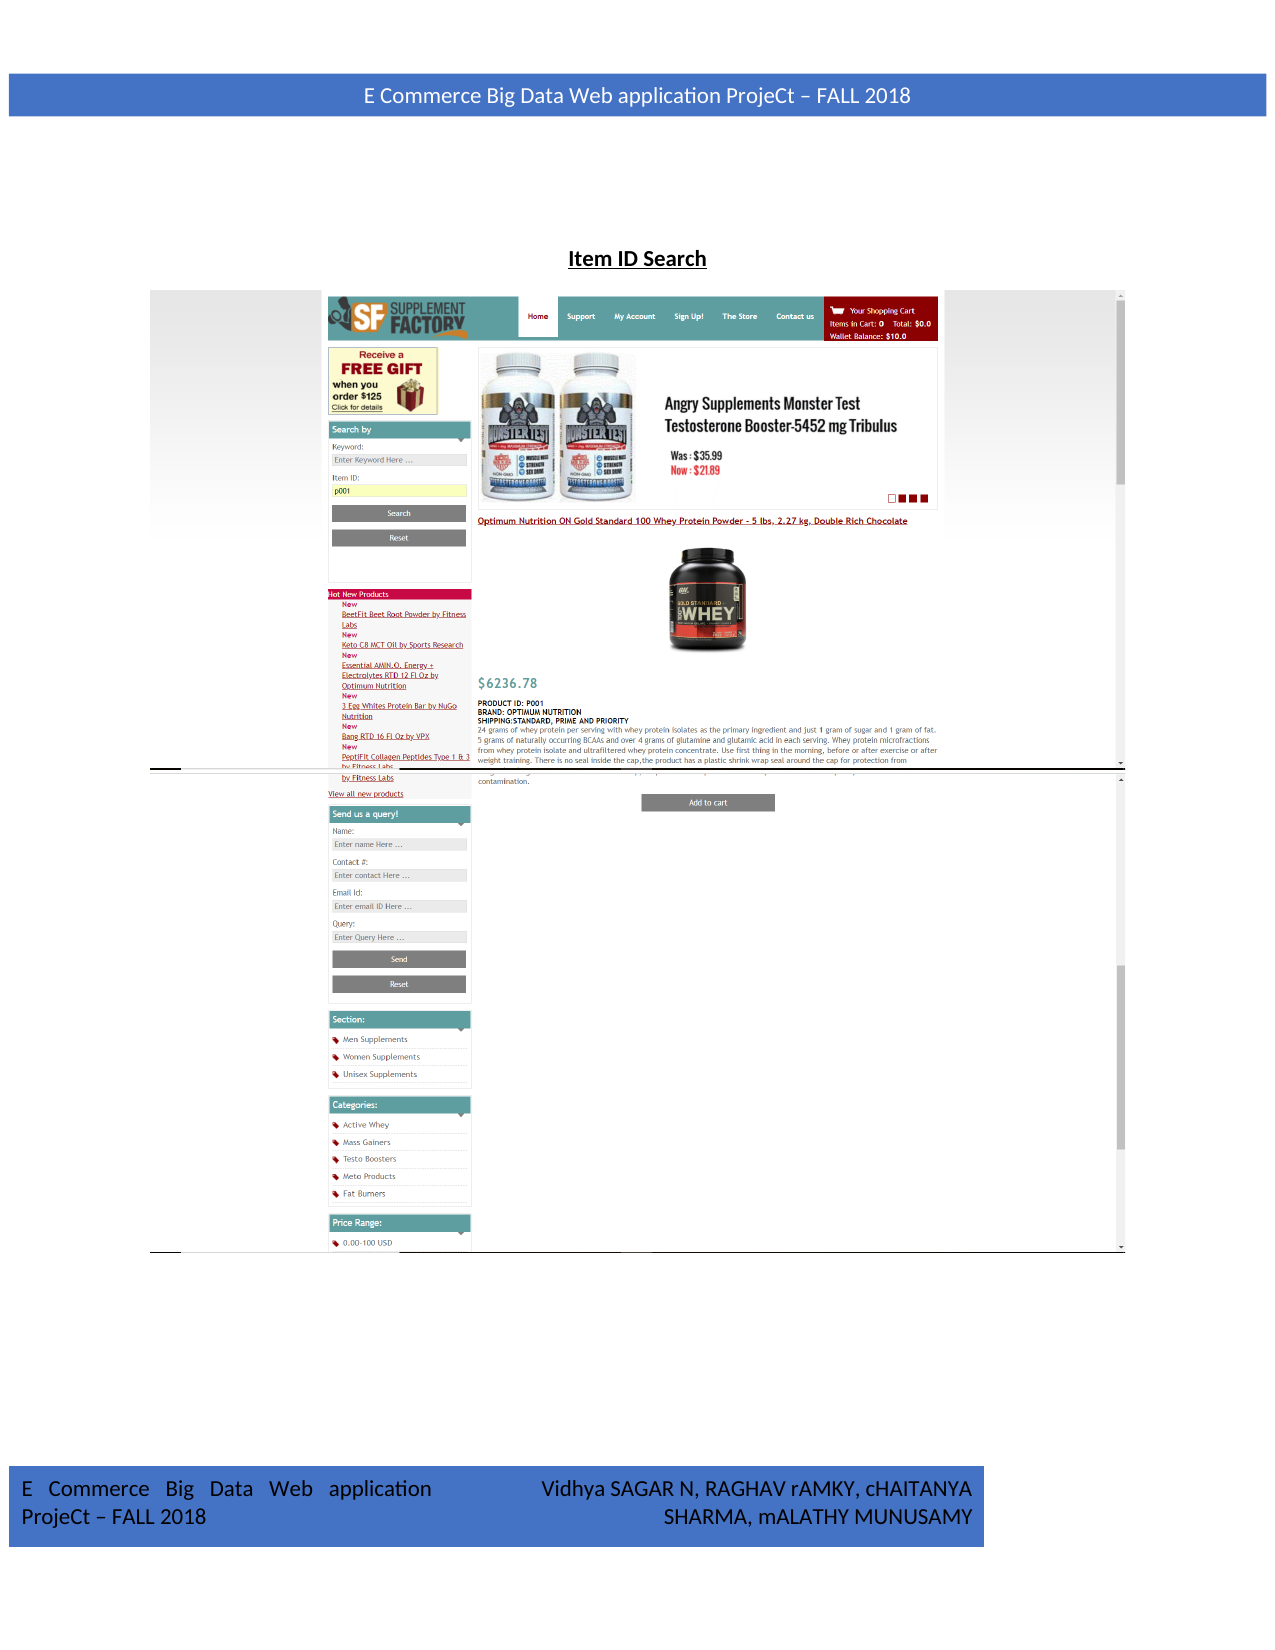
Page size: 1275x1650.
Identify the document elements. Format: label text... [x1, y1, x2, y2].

text Item ID Search [150, 244, 1125, 272]
picture [150, 772, 1125, 1253]
picture [150, 290, 1125, 770]
